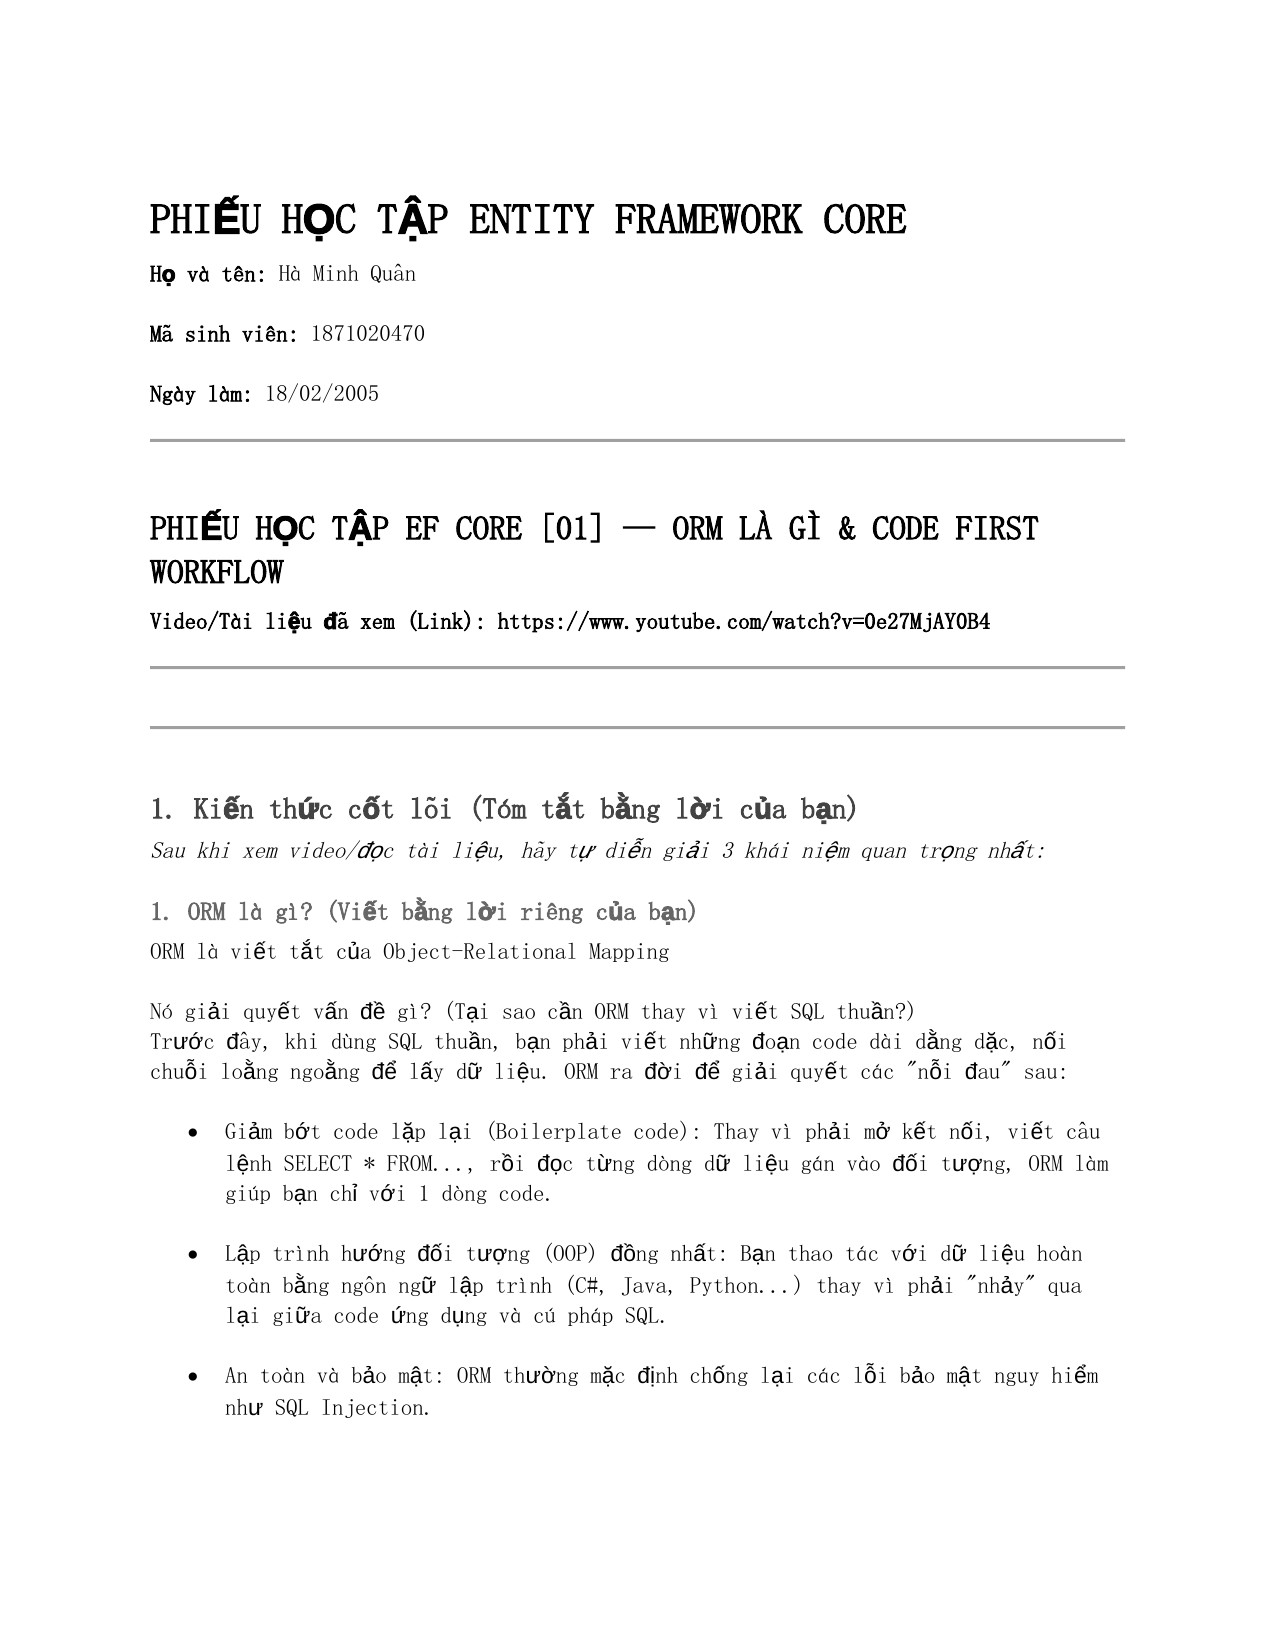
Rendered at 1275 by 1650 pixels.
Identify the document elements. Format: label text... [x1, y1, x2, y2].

text Mã sinh viên: 1871020470 [150, 319, 1125, 345]
text Họ và tên: Hà Minh Quân [150, 259, 1125, 285]
subtitle 1. Kiến thức cốt lõi (Tóm tắt bằng lời của bạn) [150, 789, 1125, 823]
text ORM là viết tắt của Object-Relational Mapping [150, 936, 1125, 962]
text Nó giải quyết vấn đề gì? (Tại sao cần ORM thay vì viết SQL thuần?) [150, 996, 1125, 1022]
subtitle 1. ORM là gì? (Viết bằng lời riêng của bạn) [150, 895, 1125, 923]
text Trước đây, khi dùng SQL thuần, bạn phải viết những đoạn code dài dằng dặc, nối chuỗi loằng ngoằng để lấy dữ liệu. ORM ra đời để giải quyết các "nỗi đau" sau: [150, 1026, 1125, 1082]
list Lập trình hướng đối tượng (OOP) đồng nhất: Bạn thao tác với dữ liệu hoàn toàn bằng ngôn ngữ lập trình (C#, Java, Python...) thay vì phải "nhảy" qua lại giữa code ứng dụng và cú pháp SQL. [187, 1238, 1125, 1326]
text Ngày làm: 18/02/2005 [150, 379, 1125, 405]
text Video/Tài liệu đã xem (Link): https://www.youtube.com/watch?v=0e27MjAY0B4 [150, 606, 1125, 632]
subtitle PHIẾU HỌC TẬP ENTITY FRAMEWORK CORE [150, 192, 1125, 239]
subtitle PHIẾU HỌC TẬP EF CORE [01] — ORM LÀ GÌ & CODE FIRST WORKFLOW [150, 506, 1125, 588]
list An toàn và bảo mật: ORM thường mặc định chống lại các lỗi bảo mật nguy hiểm như SQL Injection. [187, 1360, 1125, 1418]
list Giảm bớt code lặp lại (Boilerplate code): Thay vì phải mở kết nối, viết câu lệnh SELECT * FROM..., rồi đọc từng dòng dữ liệu gán vào đối tượng, ORM làm giúp bạn chỉ với 1 dòng code. [187, 1116, 1125, 1204]
text Sau khi xem video/đọc tài liệu, hãy tự diễn giải 3 khái niệm quan trọng nhất: [150, 836, 1125, 862]
